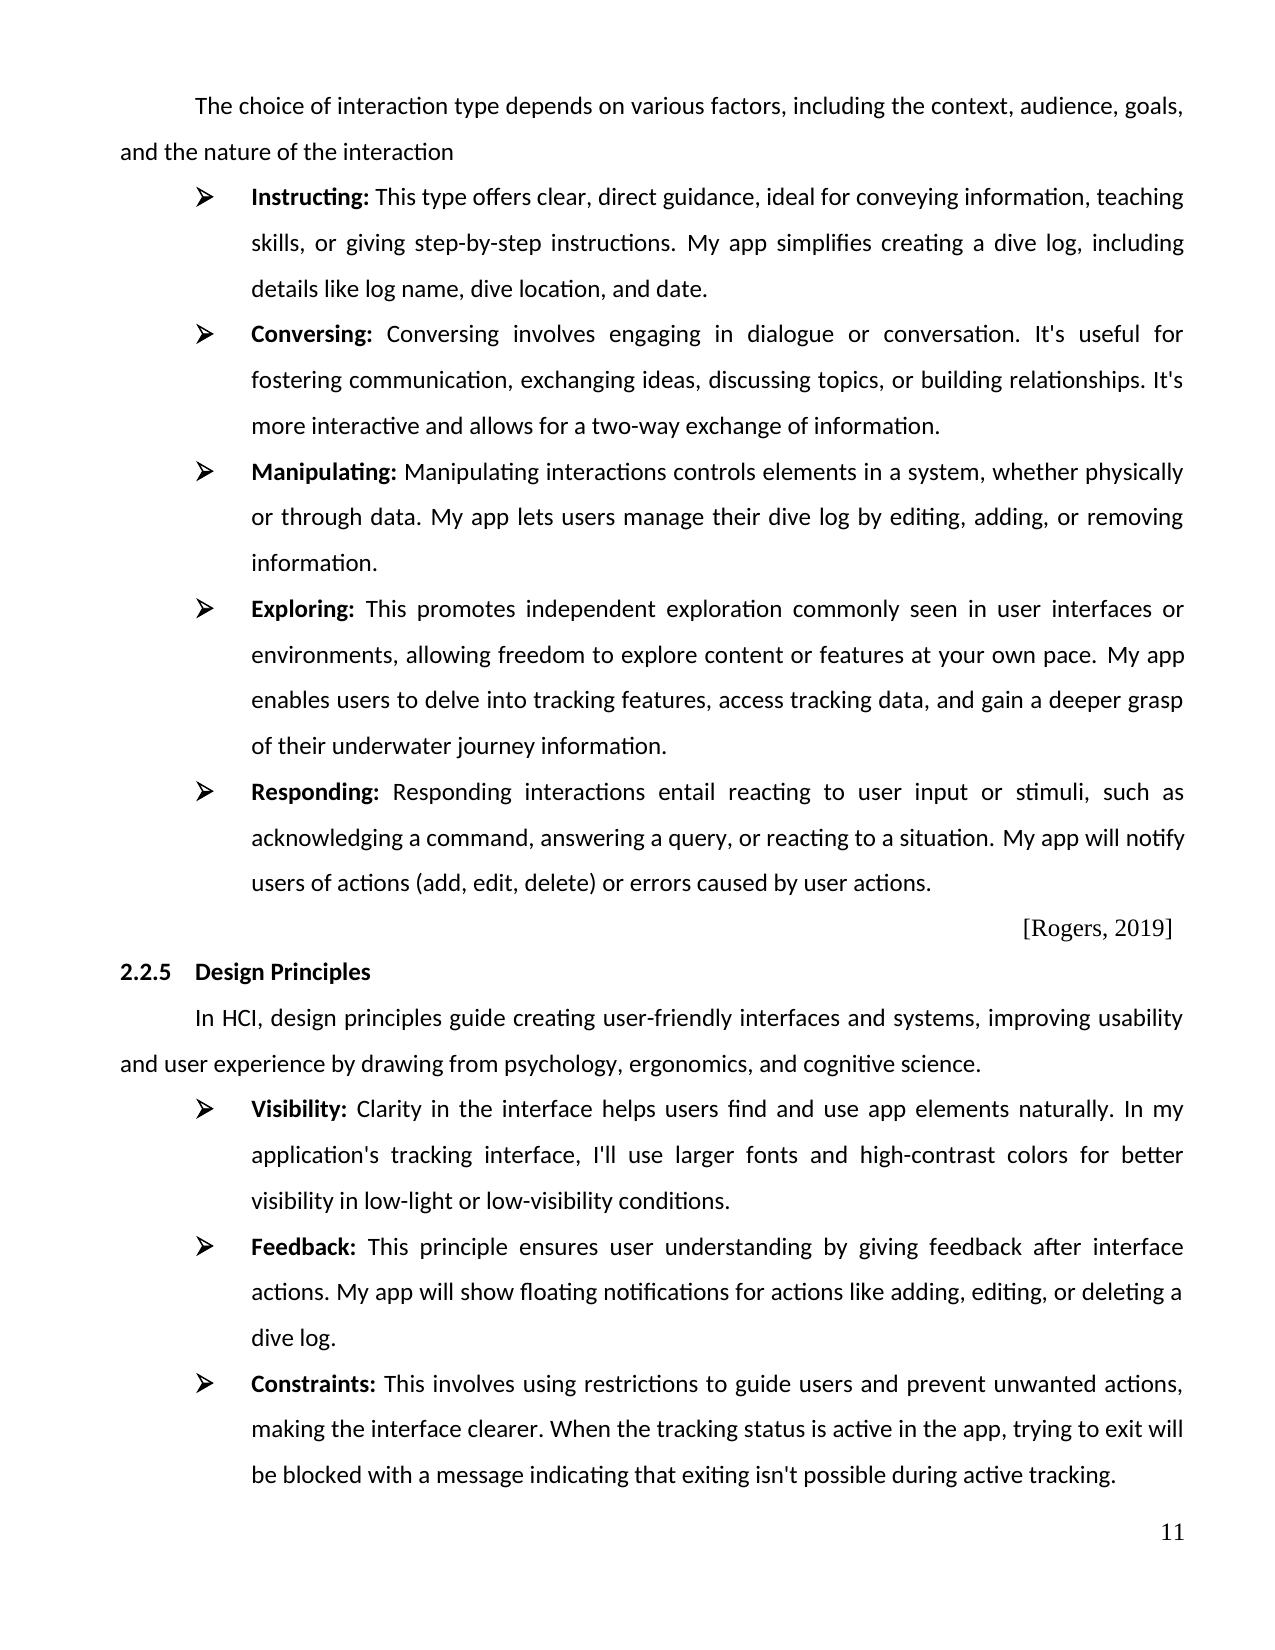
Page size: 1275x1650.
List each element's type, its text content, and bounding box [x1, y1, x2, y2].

list Conversing: Conversing involves engaging in dialogue or conversation. It's useful for fostering communication, exchanging ideas, discussing topics, or building relationships. It's more interactive and allows for a two-way exchange of information. [195, 319, 1185, 441]
list Feedback: This principle ensures user understanding by giving feedback after interface actions. My app will show floating notifications for actions like adding, editing, or deleting a dive log. [195, 1231, 1185, 1353]
list Manipulating: Manipulating interactions controls elements in a system, whether physically or through data. My app lets users manage their dive log by editing, adding, or removing information. [195, 456, 1185, 578]
list Constraints: This involves using restrictions to guide users and prevent unwanted actions, making the interface clearer. When the tracking status is active in the app, trying to exit will be blocked with a message indicating that exiting isn't possible during active tracking. [195, 1368, 1185, 1490]
list Exploring: This promotes independent exploration commonly seen in user interfaces or environments, allowing freedom to explore content or features at your own pace. My app enables users to delve into tracking features, access tracking data, and gain a deeper grasp of their underwater journey information. [195, 593, 1185, 761]
list Design Principles [120, 956, 1185, 987]
list Instructing: This type offers clear, direct guidance, ideal for conveying information, teaching skills, or giving step-by-step instructions. My app simplifies creating a dive log, including details like log name, dive location, and date. [195, 181, 1185, 303]
text The choice of interaction type depends on various factors, including the context, audience, goals, and the nature of the interaction [120, 90, 1185, 166]
text In HCI, design principles guide creating user-friendly interfaces and systems, improving usability and user experience by drawing from psychology, ergonomics, and cognitive science. [120, 1002, 1185, 1078]
list Responding: Responding interactions entail reacting to user input or stimuli, such as acknowledging a command, answering a query, or reacting to a situation. My app will notify users of actions (add, edit, delete) or errors caused by user actions. [195, 776, 1185, 898]
list Visibility: Clarity in the interface helps users find and use app elements naturally. In my application's tracking interface, I'll use larger fonts and high-contrast colors for better visibility in low-light or low-visibility conditions. [195, 1093, 1185, 1215]
